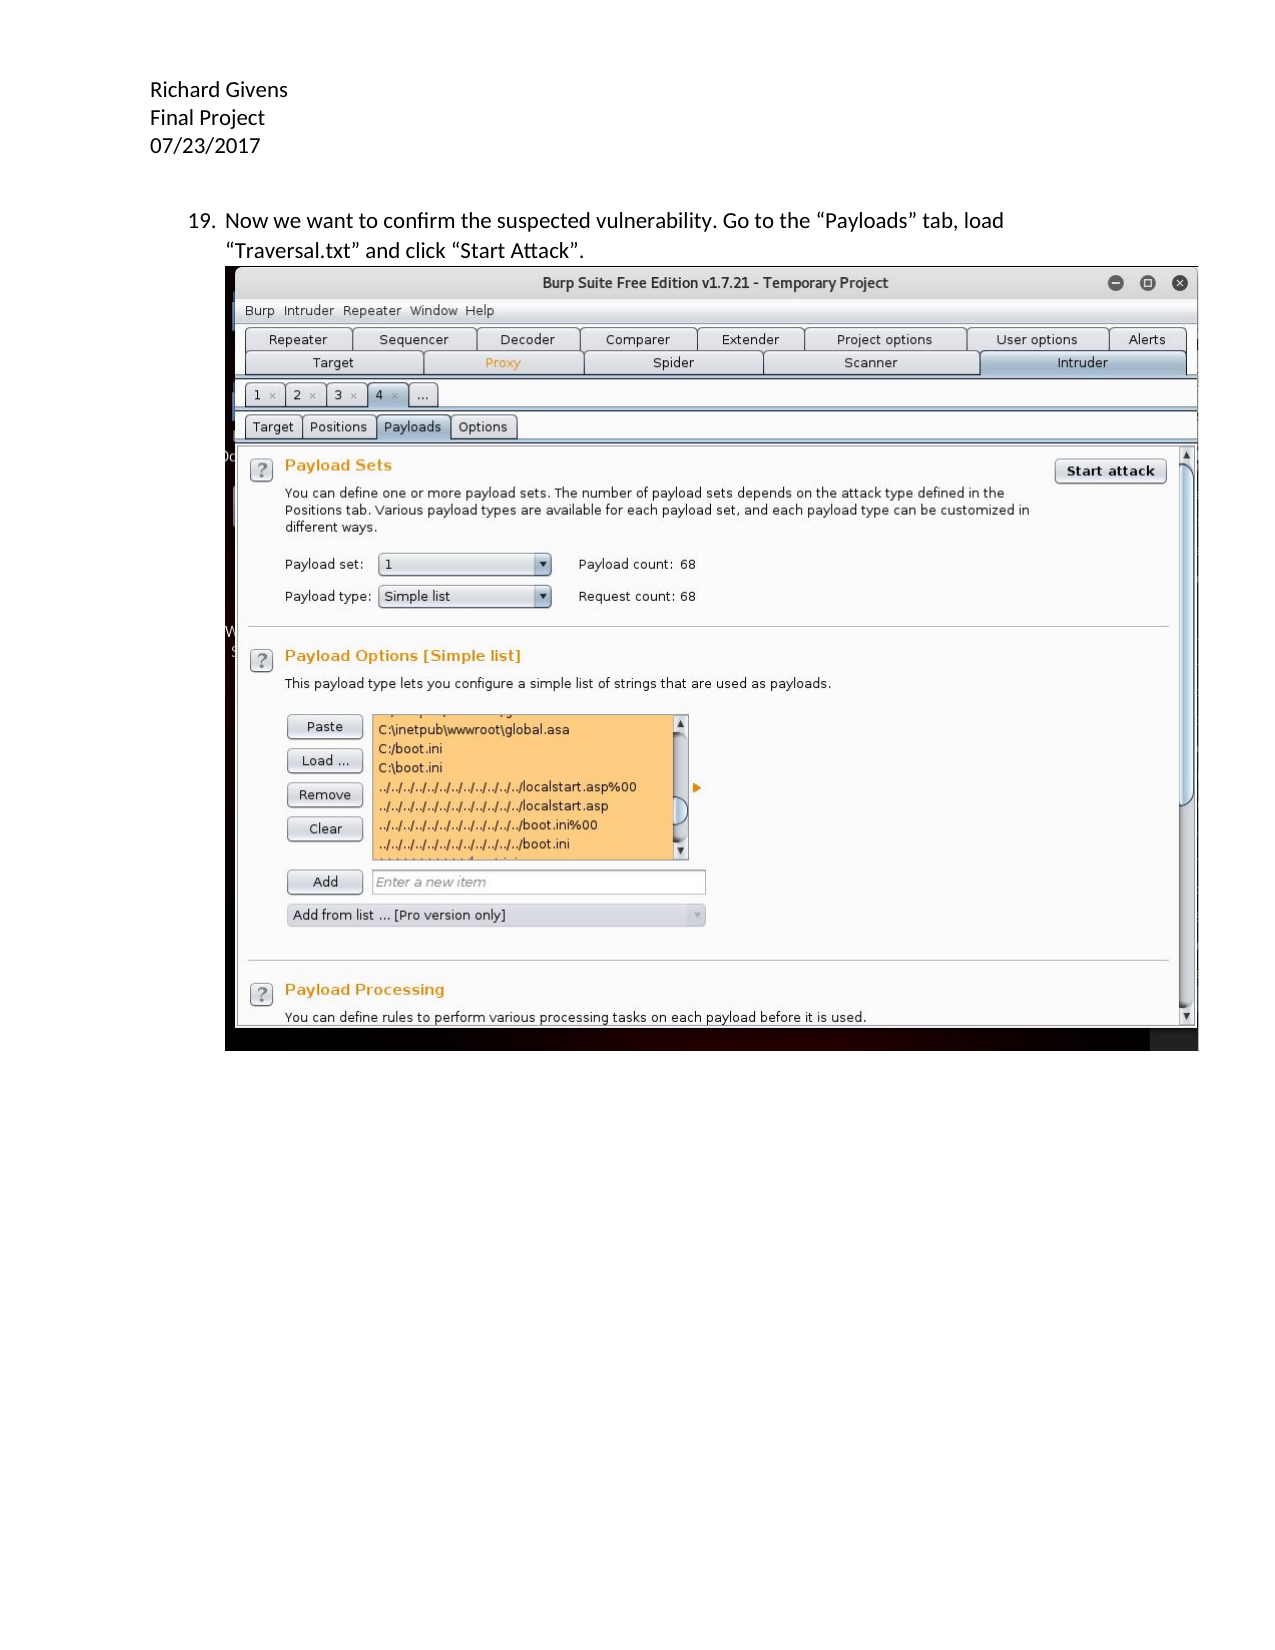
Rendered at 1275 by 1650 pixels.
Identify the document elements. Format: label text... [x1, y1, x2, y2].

picture [225, 266, 1199, 1051]
